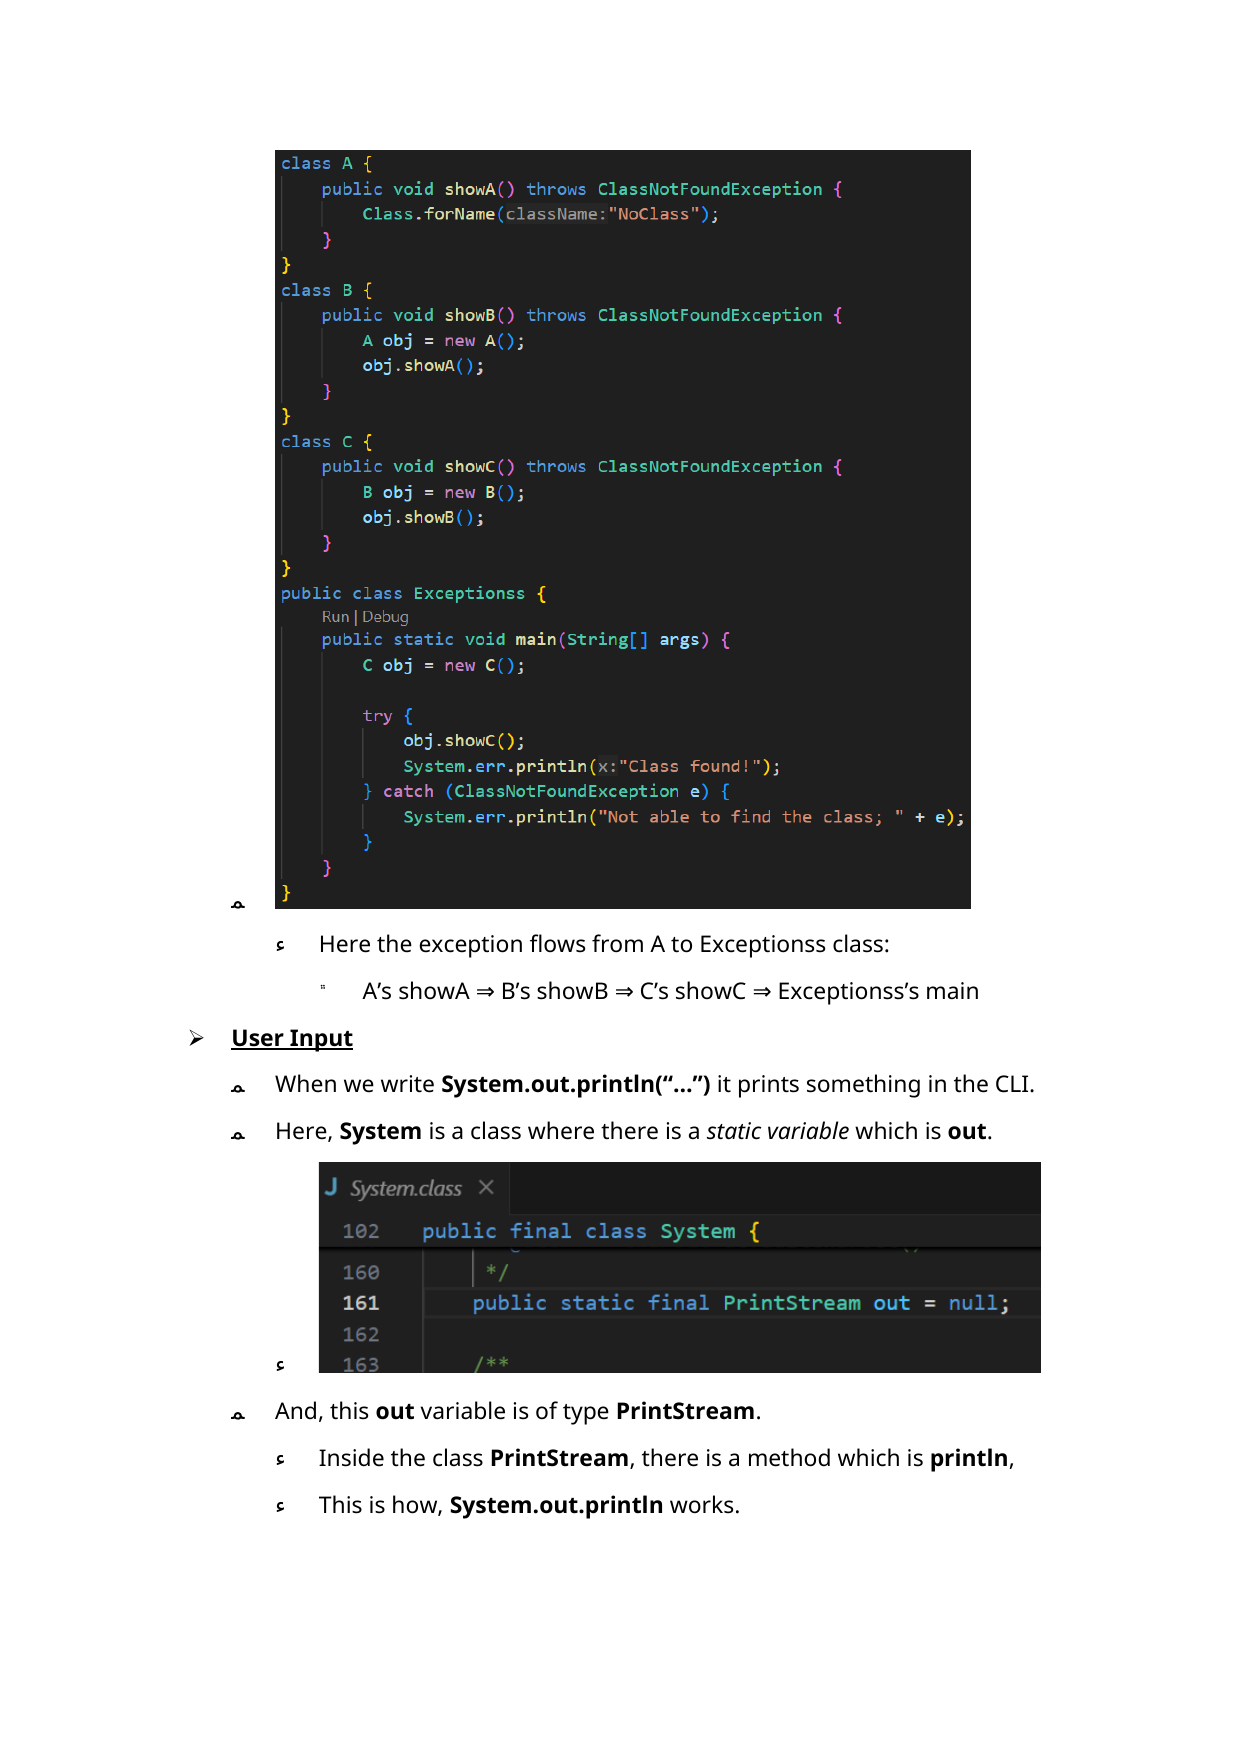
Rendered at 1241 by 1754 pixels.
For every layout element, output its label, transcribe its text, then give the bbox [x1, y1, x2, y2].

list Here the exception flows from A to Exceptionss class: [275, 928, 1053, 959]
picture [318, 1162, 1041, 1373]
list This is how, System.out.println works. [275, 1489, 1053, 1520]
list Inside the class PrintStream, there is a method which is println, [275, 1442, 1053, 1473]
picture [275, 150, 971, 909]
list Here, System is a class where there is a static variable which is out. [231, 1115, 1053, 1147]
list When we write System.out.println(“…”) it prints something in the CLI. [231, 1068, 1053, 1100]
list User Input [187, 1022, 1053, 1053]
list A’s showA ⇒ B’s showB ⇒ C’s showC ⇒ Exceptionss’s main [319, 975, 1053, 1006]
list And, this out variable is of type PrintStream. [231, 1395, 1053, 1426]
